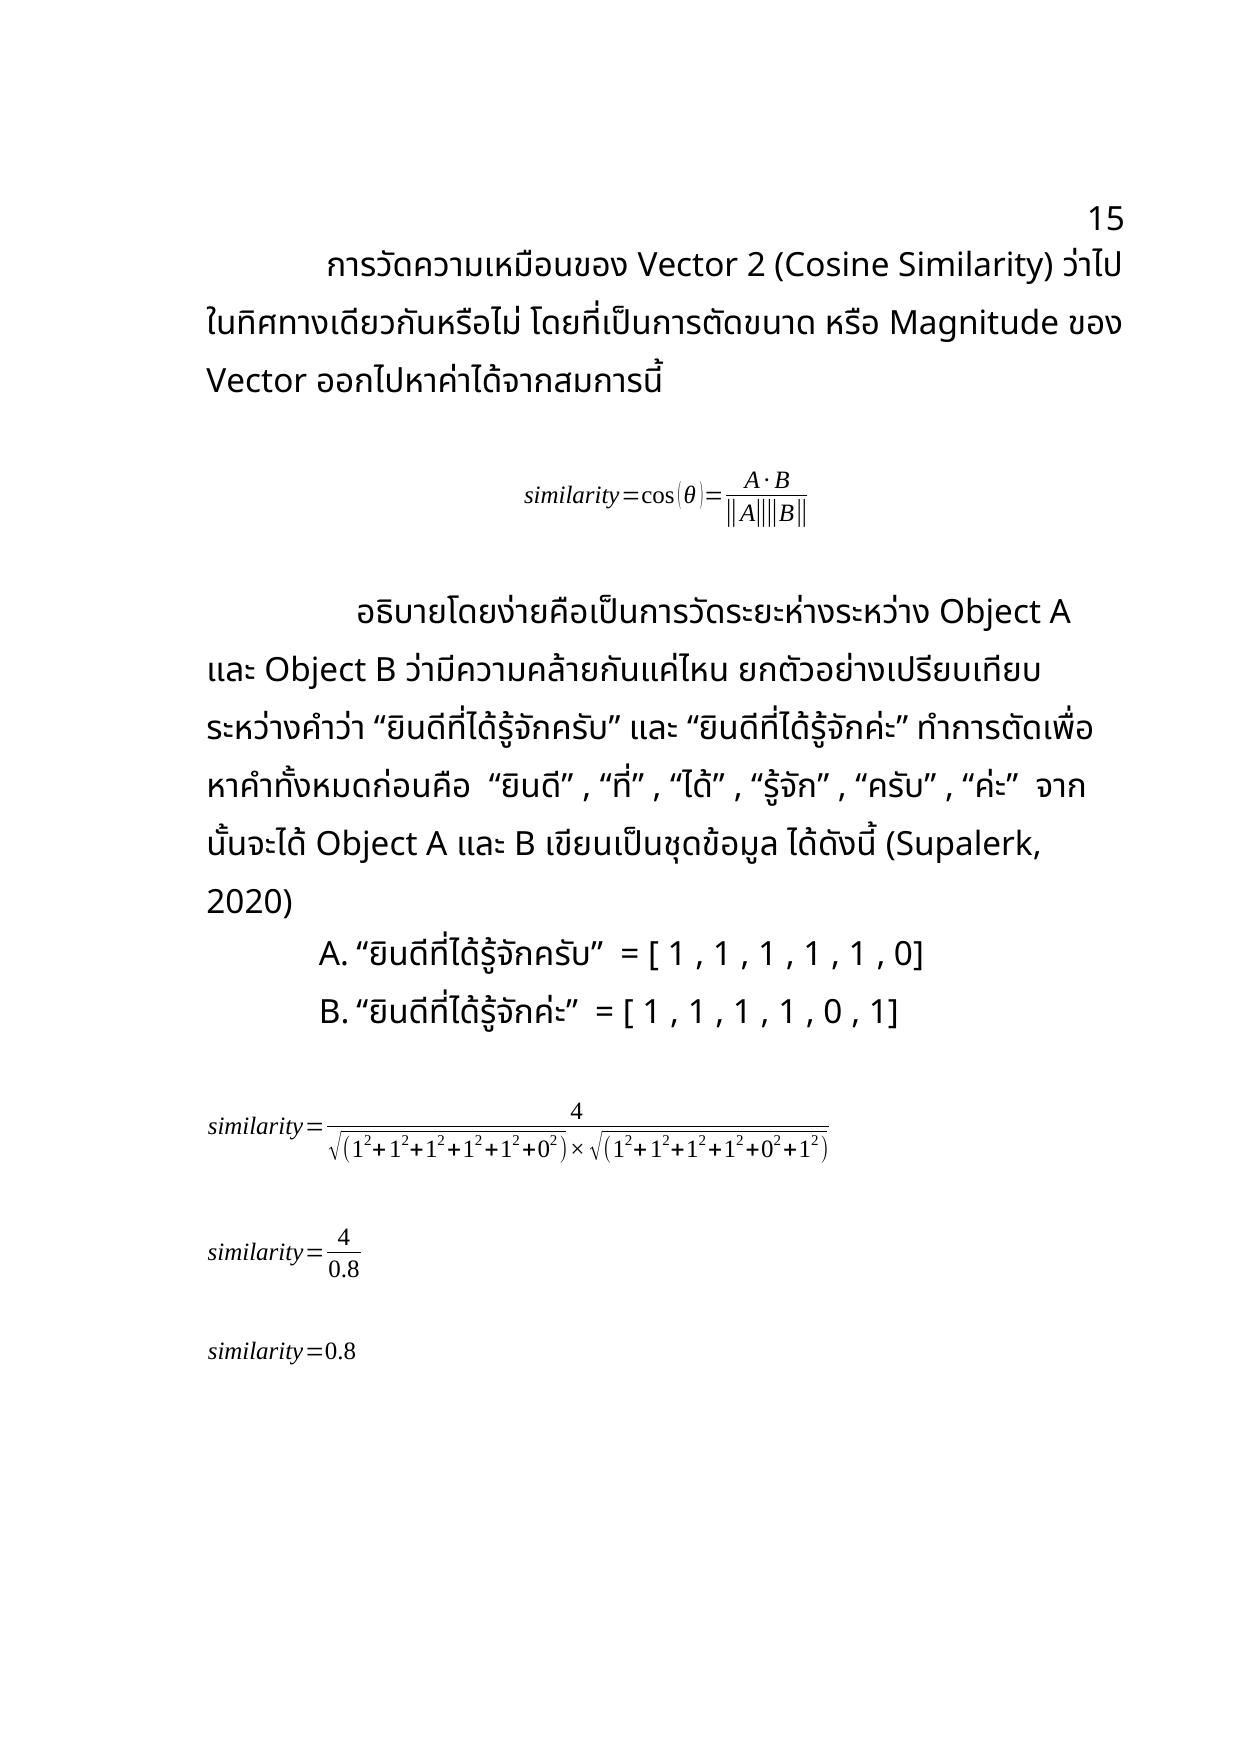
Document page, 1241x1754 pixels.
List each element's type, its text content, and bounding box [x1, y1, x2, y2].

list “ยินดีที่ได้รู้จักครับ” = [ 1 , 1 , 1 , 1 , 1 , 0] [319, 930, 1125, 980]
list “ยินดีที่ได้รู้จักค่ะ” = [ 1 , 1 , 1 , 1 , 0 , 1] [319, 988, 1125, 1038]
text อธิบายโดยง่ายคือเป็นการวัดระยะห่างระหว่าง Object A และ Object B ว่ามีความคล้ายกันแค่ไหน ยกตัวอย่างเปรียบเทียบระหว่างคำว่า “ยินดีที่ได้รู้จักครับ” และ “ยินดีที่ได้รู้จักค่ะ” ทำการตัดเพื่อหาคำทั้งหมดก่อนคือ “ยินดี” , “ที่” , “ได้” , “รู้จัก” , “ครับ” , “ค่ะ” จากนั้นจะได้ Object A และ B เขียนเป็นชุดข้อมูล ได้ดังนี้ [206, 588, 1125, 923]
text การวัดความเหมือนของ Vector 2 (Cosine Similarity) ว่าไปในทิศทางเดียวกันหรือไม่ โดยที่เป็นการตัดขนาด หรือ Magnitude ของ Vector ออกไปหาค่าได้จากสมการนี้ [206, 240, 1125, 407]
